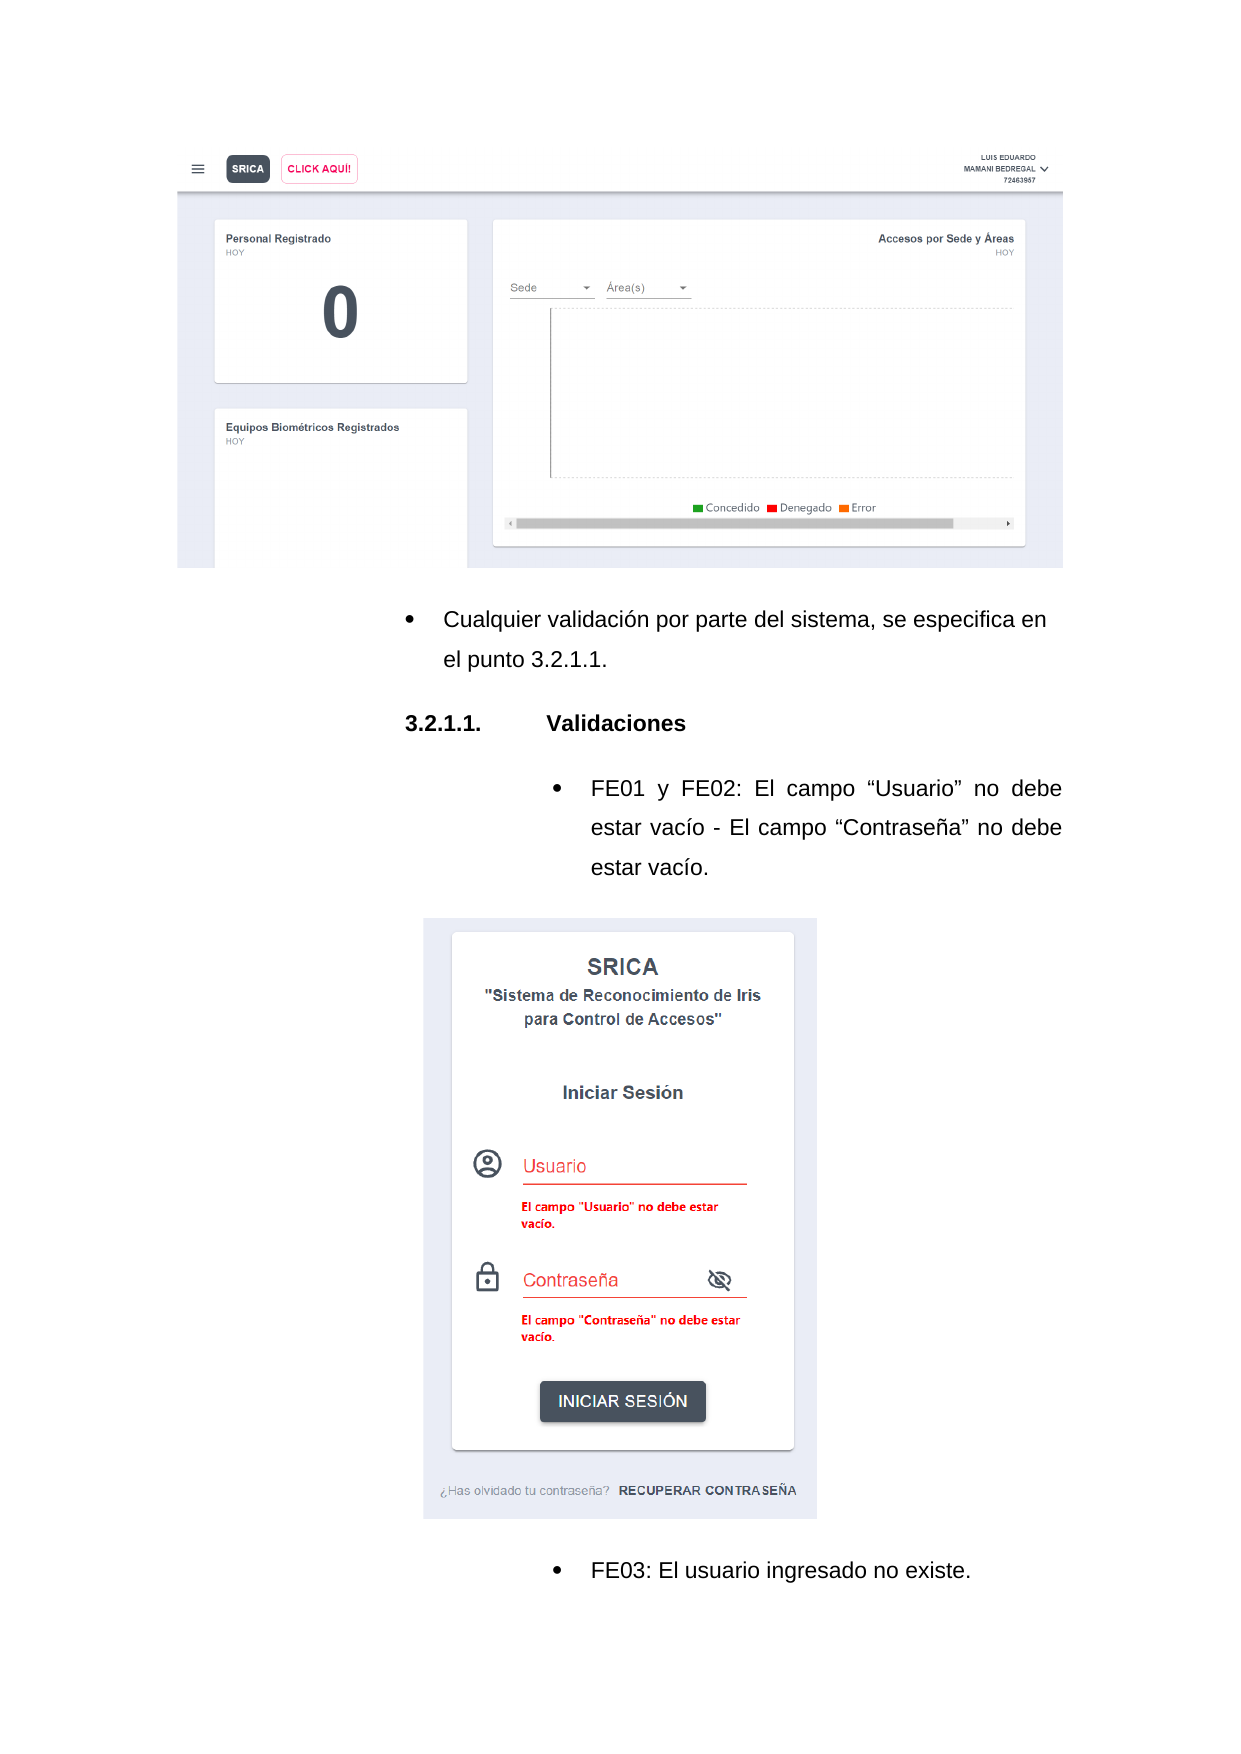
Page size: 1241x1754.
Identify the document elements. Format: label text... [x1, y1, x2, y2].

list Cualquier validación por parte del sistema, se especifica en el punto 3.2.1.1. [406, 606, 1063, 672]
list FE03: El usuario ingresado no existe. [553, 1557, 1063, 1584]
list FE01 y FE02: El campo “Usuario” no debe estar vacío - El campo “Contraseña” no debe estar vacío. [553, 775, 1063, 880]
subtitle Validaciones [405, 710, 1063, 737]
picture [423, 918, 817, 1519]
picture [177, 147, 1063, 568]
